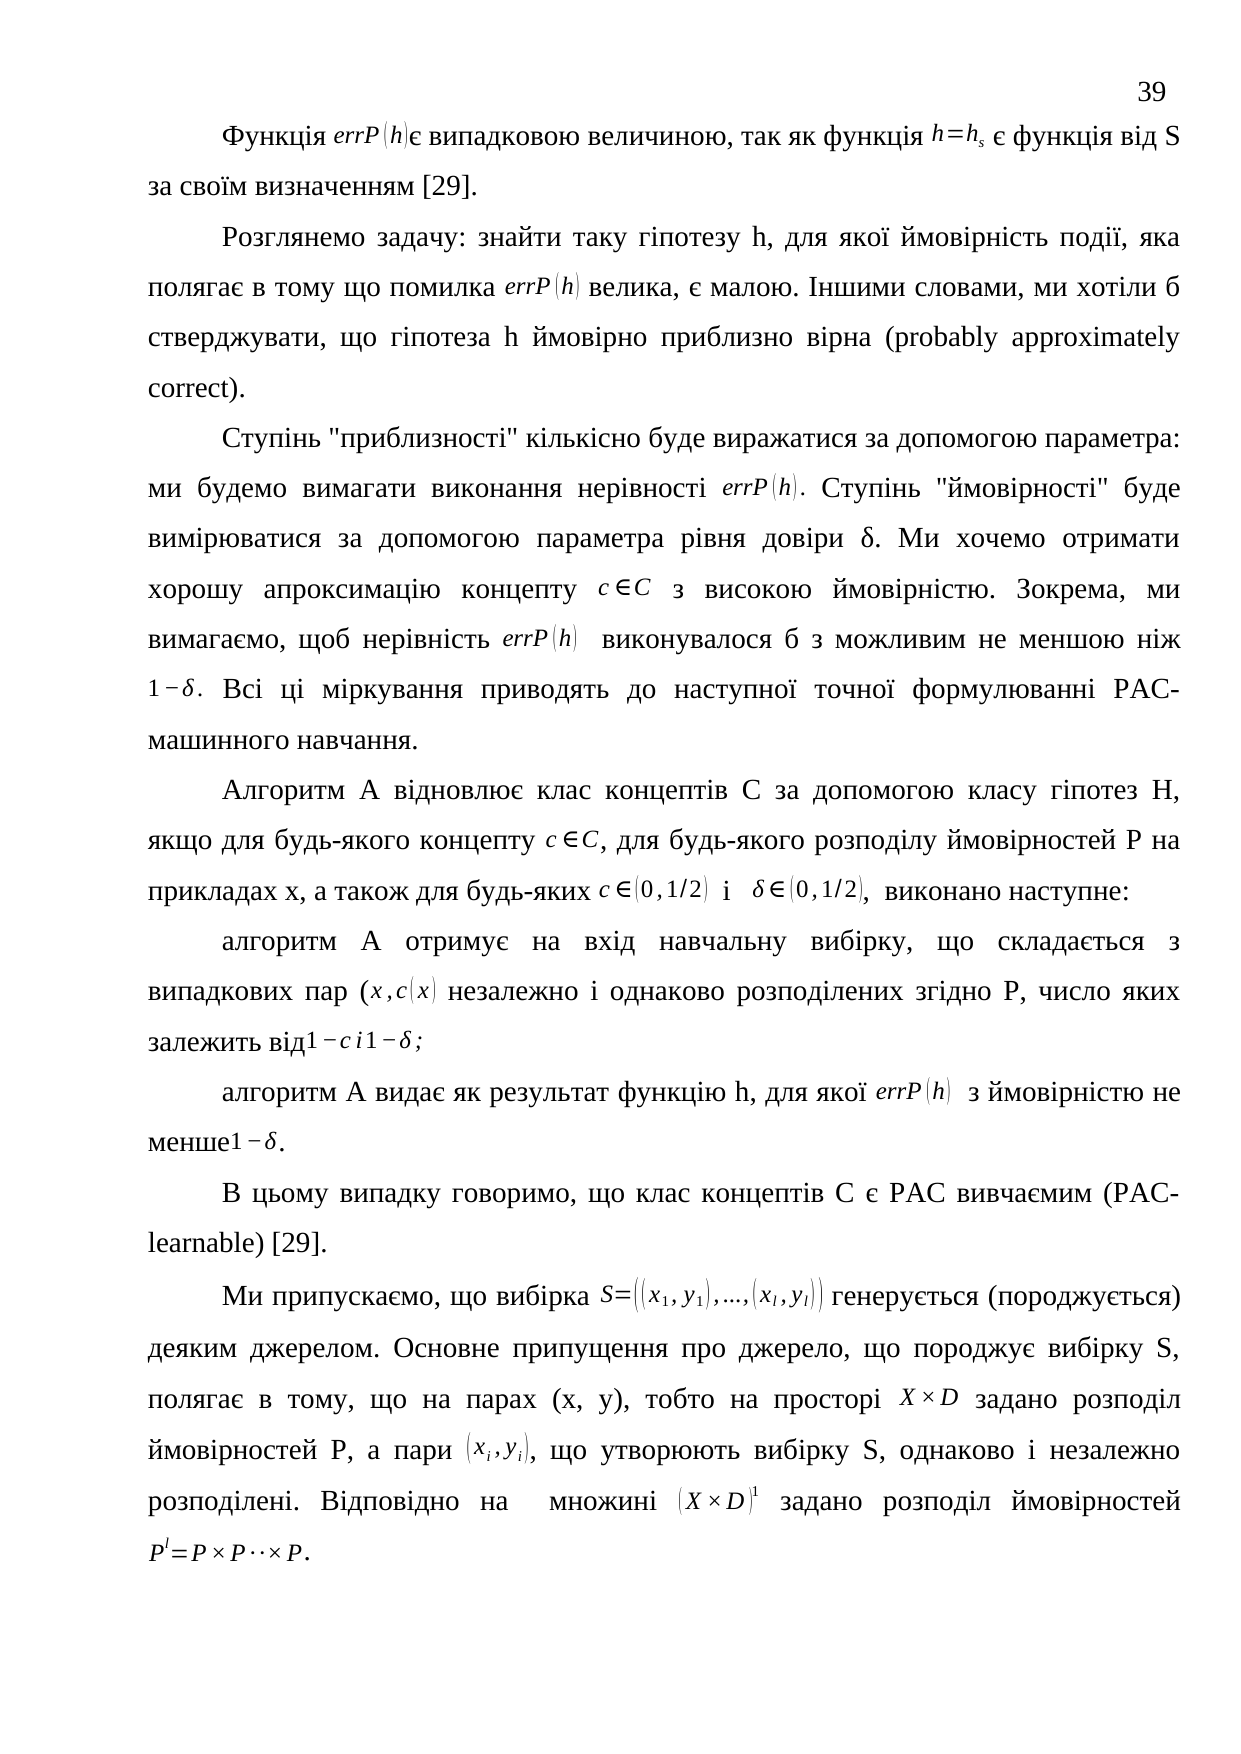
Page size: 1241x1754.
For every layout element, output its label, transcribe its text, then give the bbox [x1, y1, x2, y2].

text Функція є випадковою величиною, так як функція є функція від S за своїм визначенням [29]. [148, 118, 1181, 202]
text Ми припускаємо, що вибірка генерується (породжується) деяким джерелом. Основне припущення про джерело, що породжує вибірку S, полягає в тому, що на парах (x, y), тобто на просторі задано розподіл ймовірностей P, а пари , що утворюють вибірку S, однаково і незалежно розподілені. Відповідно на множині задано розподіл ймовірностей . [148, 1275, 1181, 1567]
text Розглянемо задачу: знайти таку гіпотезу h, для якої ймовірність події, яка полягає в тому що помилка велика, є малою. Іншими словами, ми хотіли б стверджувати, що гіпотеза h ймовірно приблизно вірна (probably approximately correct). [148, 219, 1181, 403]
text алгоритм A видає як результат функцію h, для якої з ймовірністю не менше. [148, 1074, 1181, 1158]
text Алгоритм A відновлює клас концептів C за допомогою класу гіпотез H, якщо для будь-якого концепту , для будь-якого розподілу ймовірностей P на прикладах x, а також для будь-яких і , виконано наступне: [148, 772, 1181, 906]
text алгоритм A отримує на вхід навчальну вибірку, що складається з випадкових пар ( незалежно і однаково розподілених згідно P, число яких залежить від [148, 923, 1181, 1057]
text В цьому випадку говоримо, що клас концептів C є PAC вивчаємим (PAC-learnable) [29]. [148, 1175, 1181, 1258]
text Ступінь "приблизності" кількісно буде виражатися за допомогою параметра: ми будемо вимагати виконання нерівності Ступінь "ймовірності" буде вимірюватися за допомогою параметра рівня довіри δ. Ми хочемо отримати хорошу апроксимацію концепту з високою ймовірністю. Зокрема, ми вимагаємо, щоб нерівність виконувалося б з можливим не меншою ніж Всі ці міркування приводять до наступної точної формулюванні PAC-машинного навчання. [148, 420, 1181, 755]
